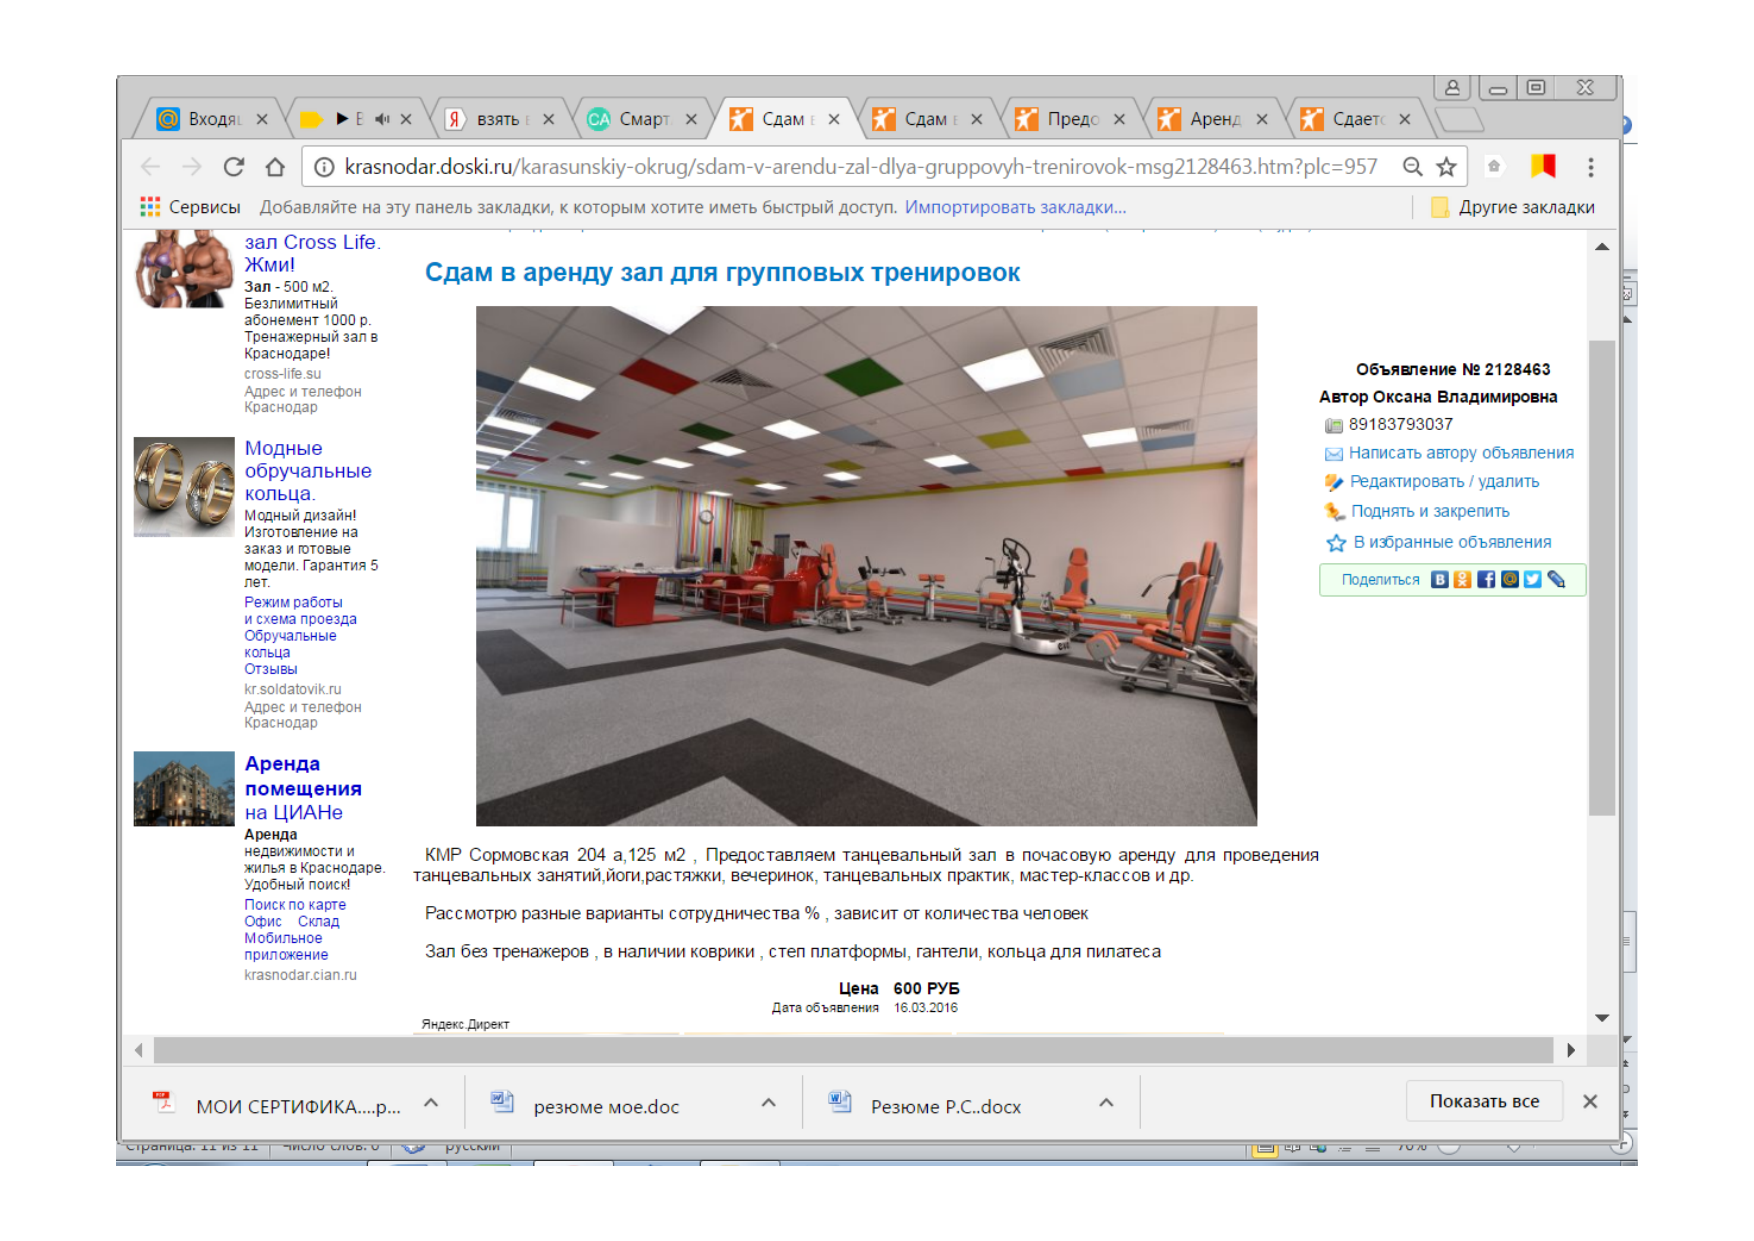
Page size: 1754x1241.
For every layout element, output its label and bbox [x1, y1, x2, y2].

picture [116, 75, 1638, 1166]
